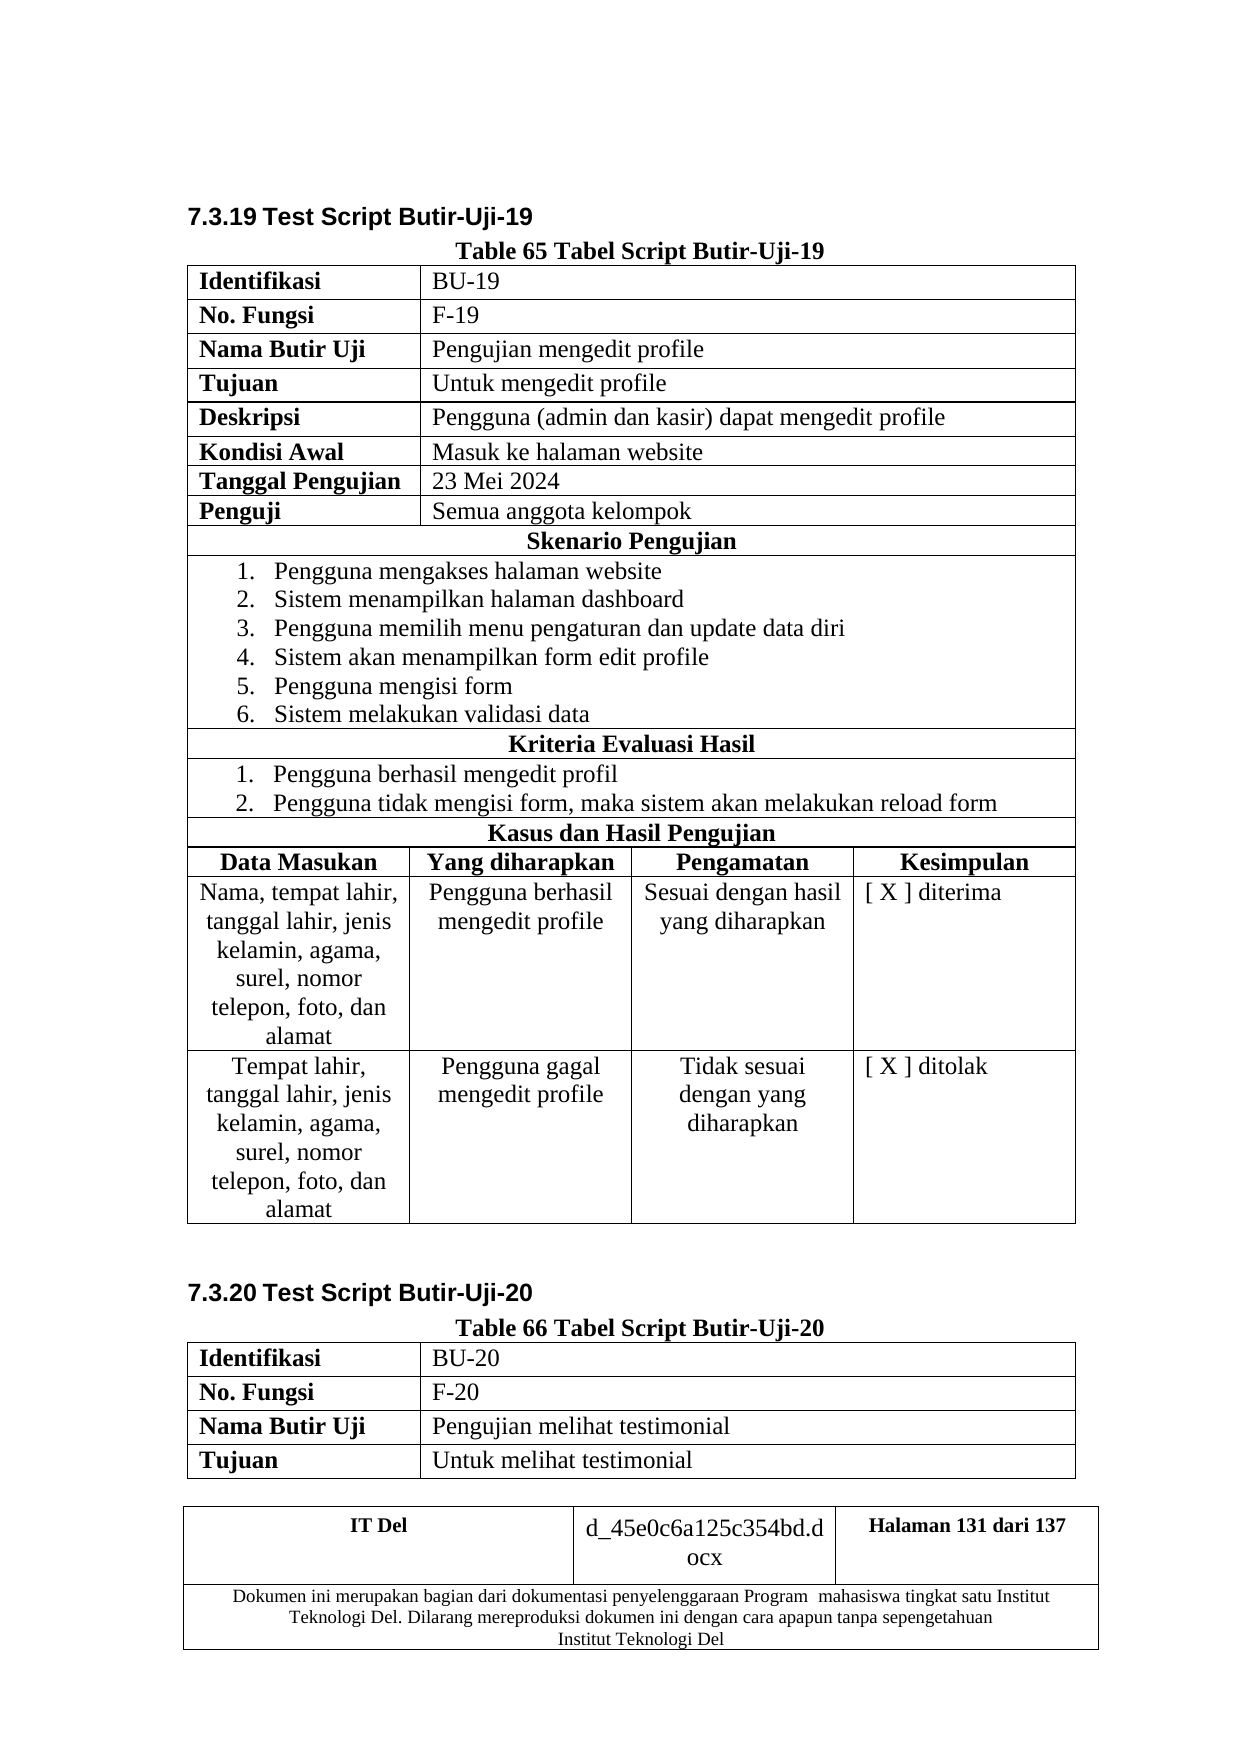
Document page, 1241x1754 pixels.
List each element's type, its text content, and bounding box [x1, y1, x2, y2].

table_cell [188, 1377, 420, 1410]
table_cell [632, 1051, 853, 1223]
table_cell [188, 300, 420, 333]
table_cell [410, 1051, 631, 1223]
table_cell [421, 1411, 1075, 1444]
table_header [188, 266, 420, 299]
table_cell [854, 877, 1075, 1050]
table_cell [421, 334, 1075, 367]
text Table 65 Tabel Script Butir-Uji-19 [187, 236, 1092, 265]
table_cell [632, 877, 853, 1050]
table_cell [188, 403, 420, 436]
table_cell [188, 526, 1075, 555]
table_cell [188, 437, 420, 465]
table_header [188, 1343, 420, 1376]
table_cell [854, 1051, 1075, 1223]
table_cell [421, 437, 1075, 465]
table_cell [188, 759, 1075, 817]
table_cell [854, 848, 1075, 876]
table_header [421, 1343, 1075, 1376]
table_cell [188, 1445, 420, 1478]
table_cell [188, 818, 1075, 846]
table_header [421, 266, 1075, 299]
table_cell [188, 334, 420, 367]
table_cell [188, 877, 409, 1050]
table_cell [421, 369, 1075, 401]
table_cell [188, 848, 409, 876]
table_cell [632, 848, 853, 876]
subtitle Test Script Butir-Uji-19 [187, 201, 1092, 230]
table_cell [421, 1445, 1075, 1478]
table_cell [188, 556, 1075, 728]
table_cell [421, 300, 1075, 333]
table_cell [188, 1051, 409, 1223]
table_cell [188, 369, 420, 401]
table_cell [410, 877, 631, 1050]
text Table 66 Tabel Script Butir-Uji-20 [187, 1313, 1092, 1342]
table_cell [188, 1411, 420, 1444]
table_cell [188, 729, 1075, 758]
subtitle Test Script Butir-Uji-20 [187, 1278, 1092, 1307]
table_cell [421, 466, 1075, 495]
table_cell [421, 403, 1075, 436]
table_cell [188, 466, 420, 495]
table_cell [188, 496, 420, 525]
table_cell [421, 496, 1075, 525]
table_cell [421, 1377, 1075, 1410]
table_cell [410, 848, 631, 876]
